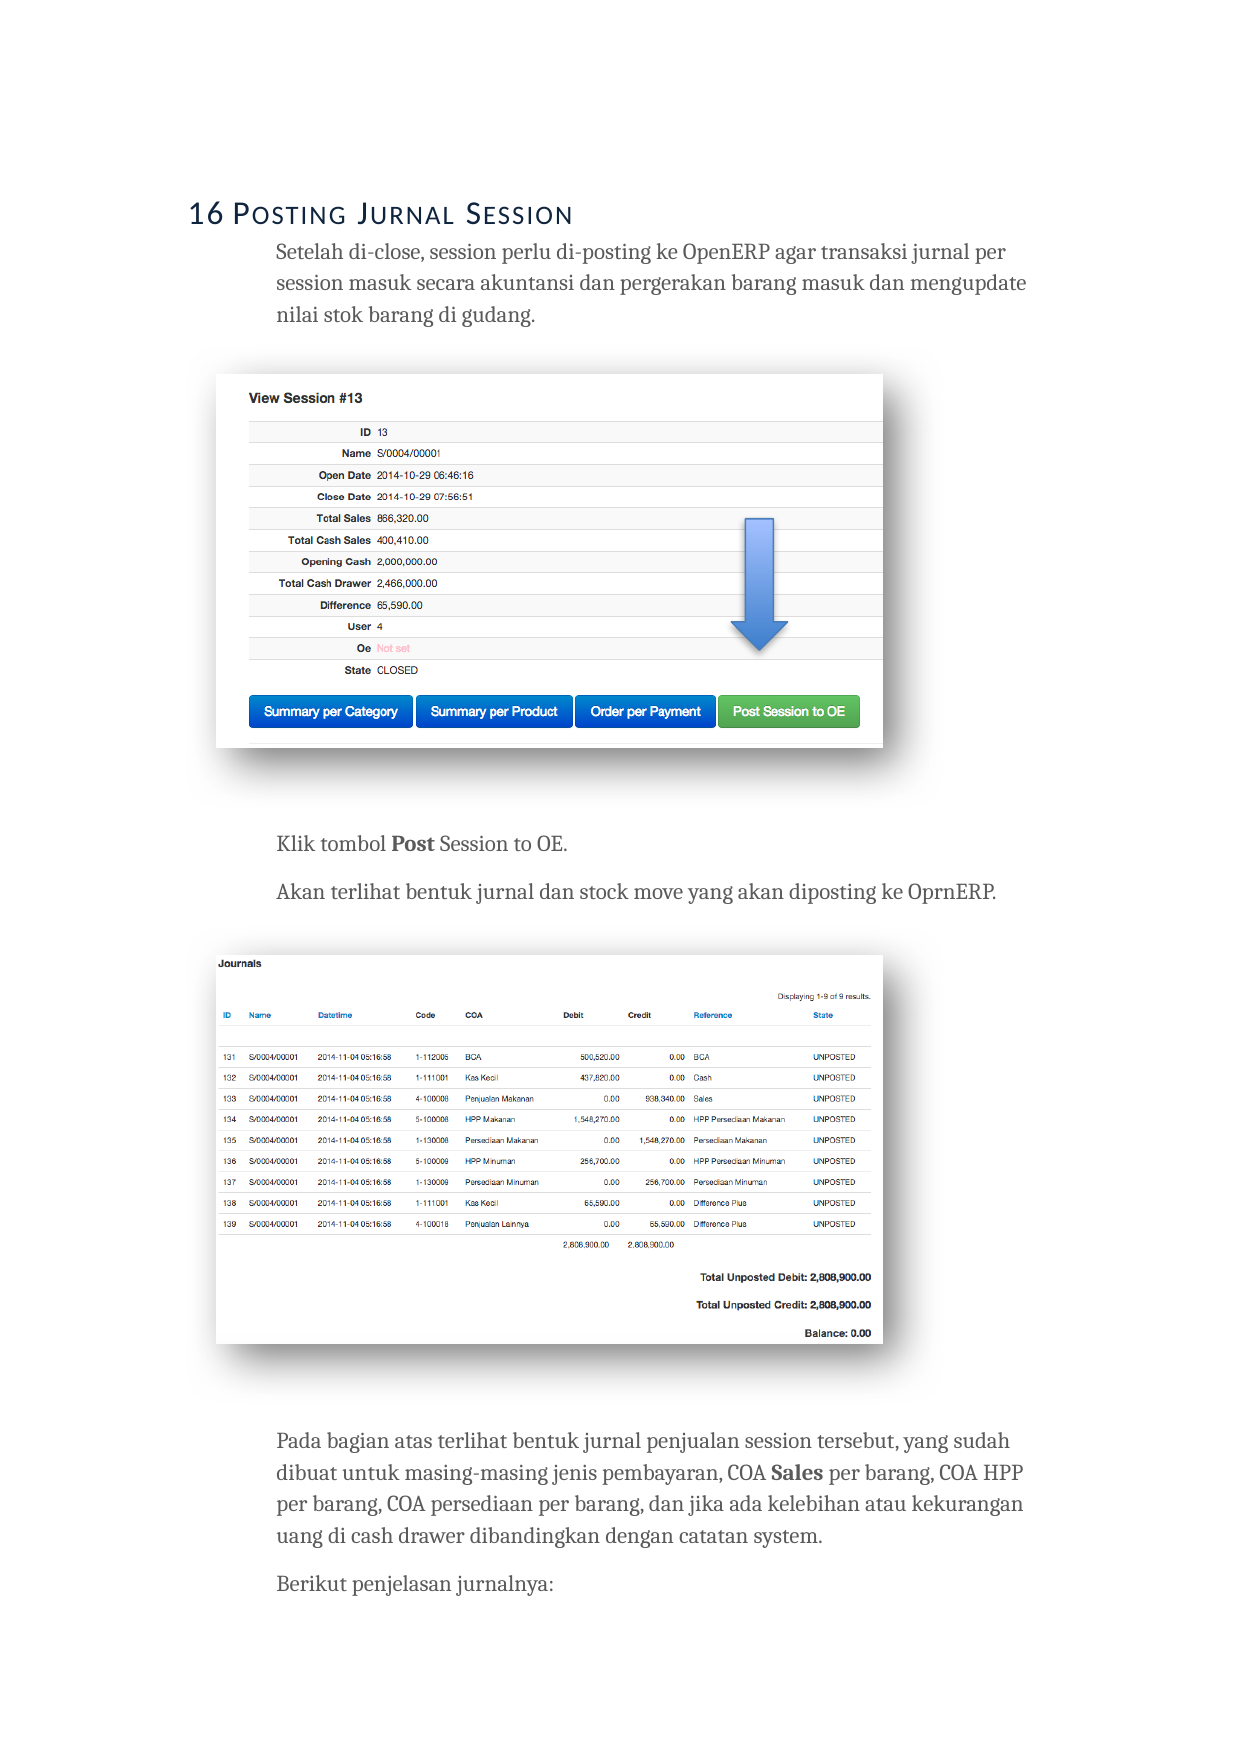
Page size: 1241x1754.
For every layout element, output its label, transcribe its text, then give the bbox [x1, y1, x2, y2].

text Pada bagian atas terlihat bentuk jurnal penjualan session tersebut, yang sudah dibuat untuk masing-masing jenis pembayaran, COA Sales per barang, COA HPP per barang, COA persediaan per barang, dan jika ada kelebihan atau kekurangan uang di cash drawer dibandingkan dengan catatan system. [276, 1428, 1053, 1549]
text Klik tombol Post Session to OE. [276, 830, 1053, 857]
text Berikut penjelasan jurnalnya: [276, 1571, 1053, 1597]
subtitle Posting Jurnal Session [187, 192, 1053, 232]
picture [216, 374, 883, 748]
text Akan terlihat bentuk jurnal dan stock move yang akan diposting ke OprnERP. [276, 879, 1053, 905]
text Setelah di-close, session perlu di-posting ke OpenERP agar transaksi jurnal per session masuk secara akuntansi dan pergerakan barang masuk dan mengupdate nilai stok barang di gudang. [276, 239, 1053, 328]
picture [216, 955, 883, 1344]
